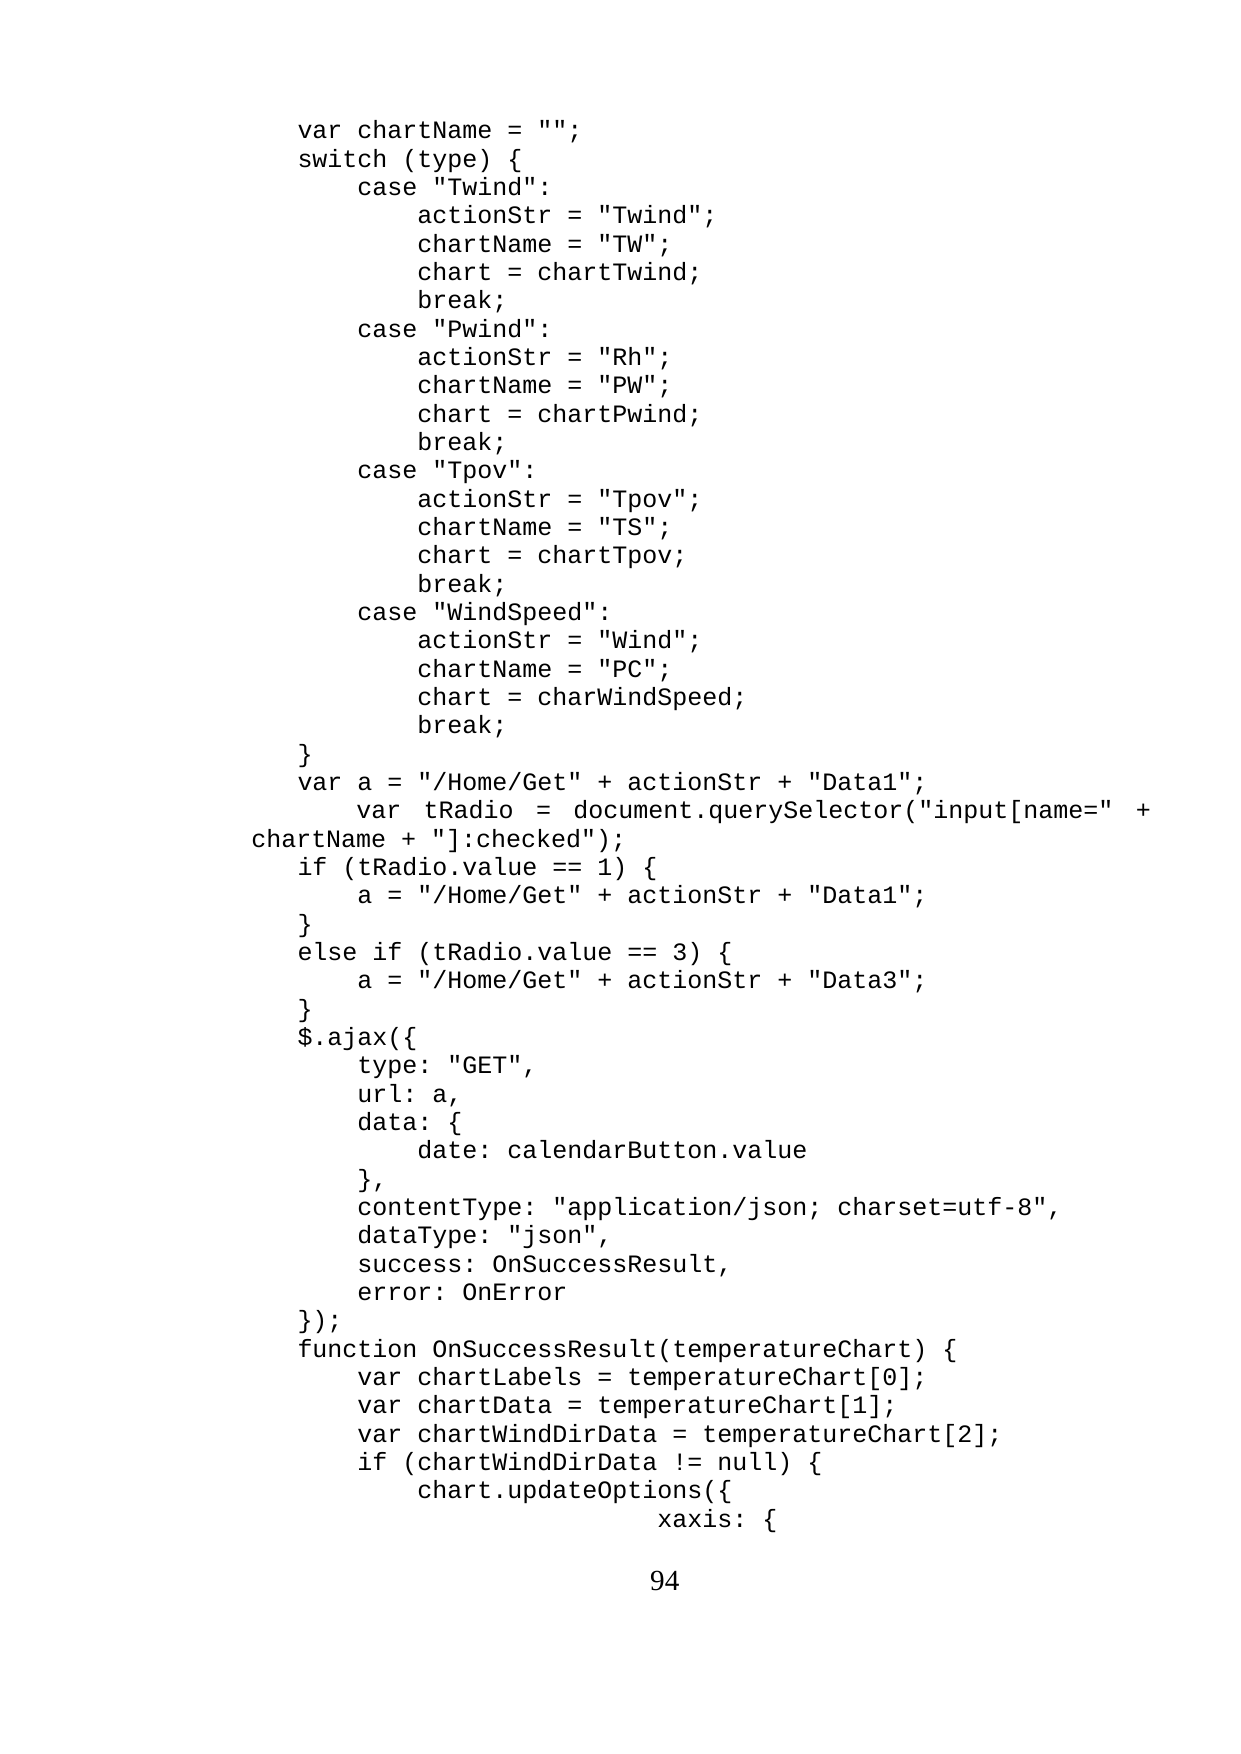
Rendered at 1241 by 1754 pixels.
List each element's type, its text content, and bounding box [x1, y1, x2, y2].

text error: OnError [177, 1280, 1152, 1308]
text case "WindSpeed": [177, 600, 1152, 628]
text chart = chartPwind; [177, 401, 1152, 430]
text chartName = "PW"; [177, 373, 1152, 401]
text case "Pwind": [177, 316, 1152, 345]
text break; [177, 430, 1152, 458]
text if (chartWindDirData != null) { [177, 1450, 1152, 1478]
text break; [177, 288, 1152, 316]
text } [177, 741, 1152, 770]
text } [177, 996, 1152, 1025]
text if (tRadio.value == 1) { [177, 855, 1152, 883]
text var chartName = ""; [177, 118, 1152, 146]
text actionStr = "Rh"; [177, 345, 1152, 373]
text break; [177, 713, 1152, 741]
text }); [177, 1308, 1152, 1336]
text var a = "/Home/Get" + actionStr + "Data1"; [177, 770, 1152, 798]
text url: a, [177, 1081, 1152, 1110]
text chart = chartTpov; [177, 543, 1152, 571]
text actionStr = "Tpov"; [177, 486, 1152, 515]
text date: calendarButton.value [177, 1138, 1152, 1166]
text chartName = "TS"; [177, 515, 1152, 543]
text chart.updateOptions({ [177, 1478, 1152, 1506]
text type: "GET", [177, 1053, 1152, 1081]
text var chartWindDirData = temperatureChart[2]; [177, 1421, 1152, 1450]
text } [177, 911, 1152, 940]
text data: { [177, 1110, 1152, 1138]
text switch (type) { [177, 146, 1152, 175]
text chartName = "PC"; [177, 656, 1152, 685]
text contentType: "application/json; charset=utf-8", [177, 1195, 1152, 1223]
text dataType: "json", [177, 1223, 1152, 1251]
text var tRadio = document.querySelector("input[name=" + chartName + "]:checked"); [177, 798, 1152, 855]
text var chartData = temperatureChart[1]; [177, 1393, 1152, 1421]
text actionStr = "Wind"; [177, 628, 1152, 656]
text }, [177, 1166, 1152, 1195]
text else if (tRadio.value == 3) { [177, 940, 1152, 968]
text case "Twind": [177, 175, 1152, 203]
text a = "/Home/Get" + actionStr + "Data3"; [177, 968, 1152, 996]
text case "Tpov": [177, 458, 1152, 486]
text function OnSuccessResult(temperatureChart) { [177, 1336, 1152, 1365]
text var chartLabels = temperatureChart[0]; [177, 1365, 1152, 1393]
text success: OnSuccessResult, [177, 1251, 1152, 1280]
text break; [177, 571, 1152, 600]
text $.ajax({ [177, 1025, 1152, 1053]
text chart = charWindSpeed; [177, 685, 1152, 713]
text actionStr = "Twind"; [177, 203, 1152, 231]
text chartName = "TW"; [177, 231, 1152, 260]
text a = "/Home/Get" + actionStr + "Data1"; [177, 883, 1152, 911]
text xaxis: { [177, 1506, 1152, 1535]
text chart = chartTwind; [177, 260, 1152, 288]
